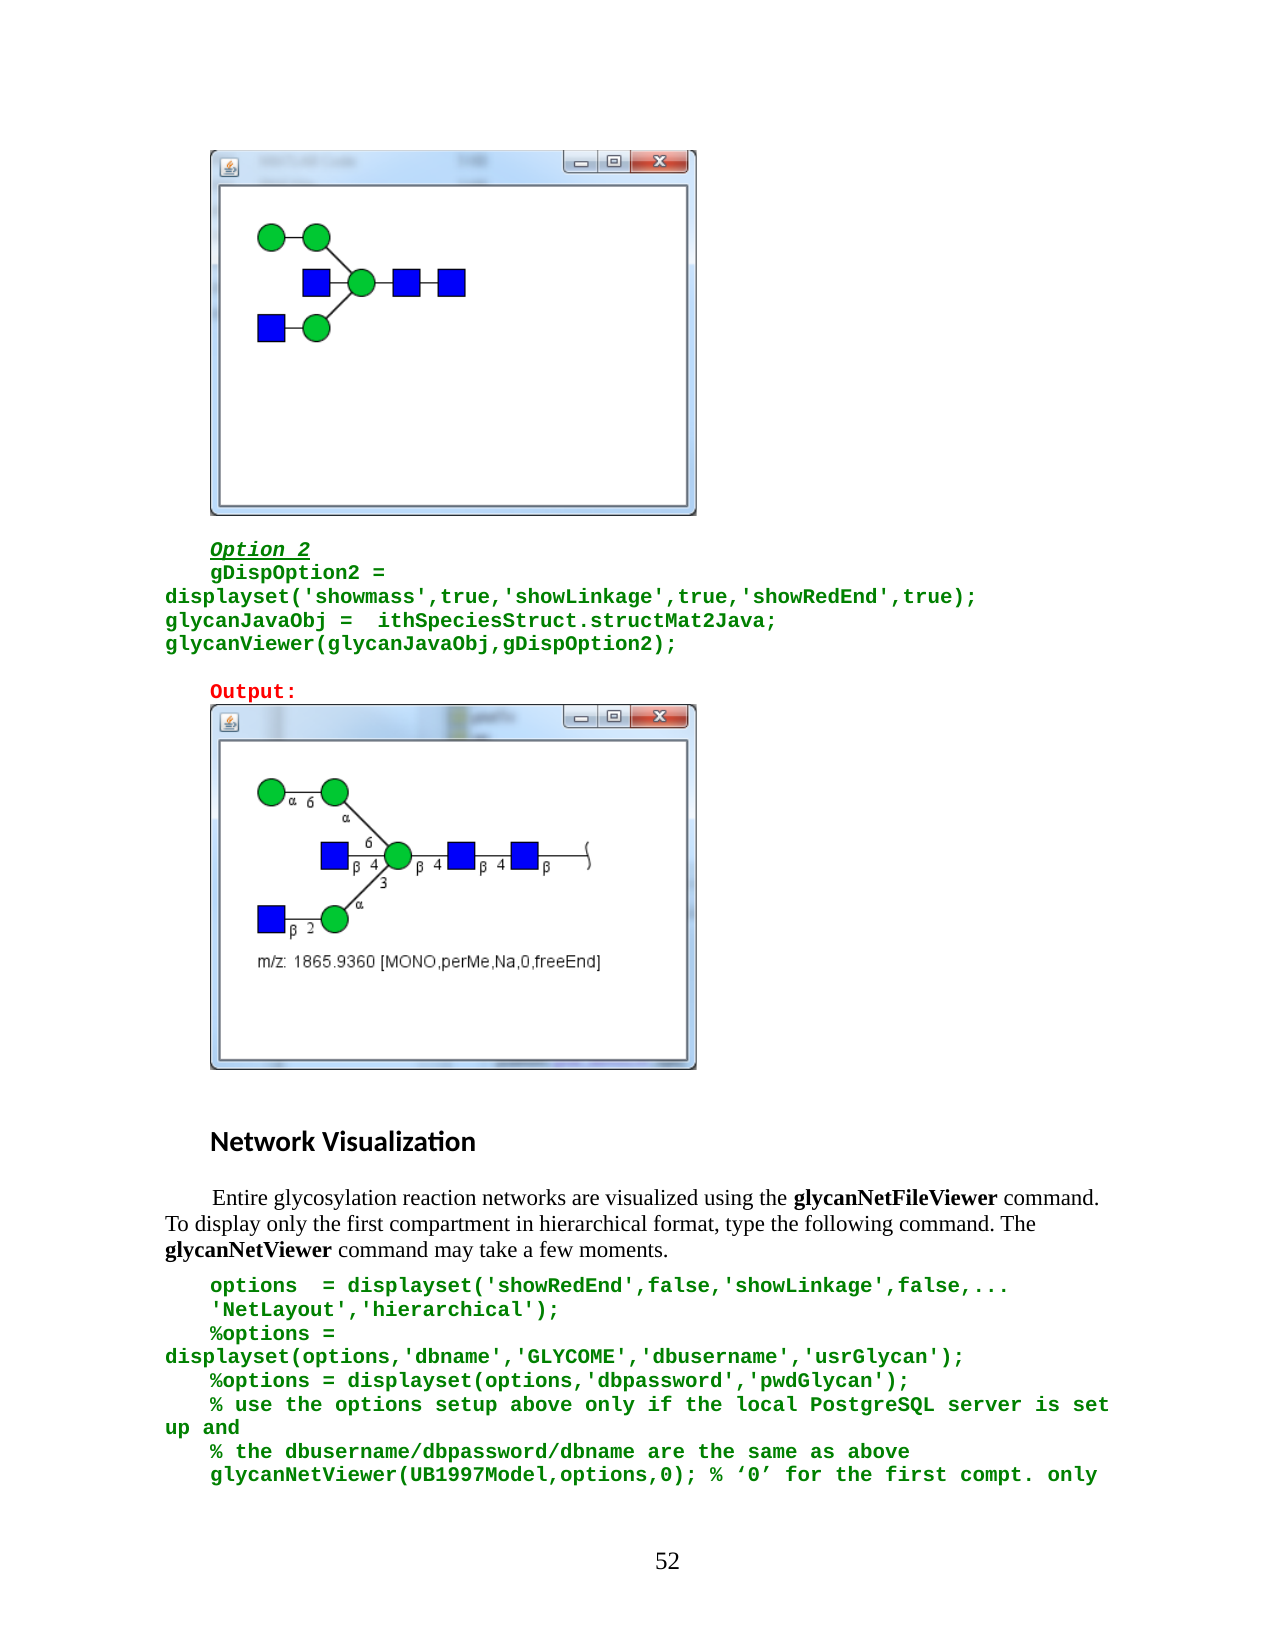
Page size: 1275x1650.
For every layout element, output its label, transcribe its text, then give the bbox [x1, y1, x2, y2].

picture [210, 150, 697, 516]
subtitle Network Visualization [165, 1123, 1125, 1159]
text 'NetLayout','hierarchical'); [165, 1299, 1125, 1323]
text % the dbusername/dbpassword/dbname are the same as above [165, 1441, 1125, 1464]
text gDispOption2 = displayset('showmass',true,'showLinkage',true,'showRedEnd',true); glycanJavaObj = ithSpeciesStruct.structMat2Java; glycanViewer(glycanJavaObj,gDispOption2); [165, 562, 1125, 657]
text %options = displayset(options,'dbpassword','pwdGlycan'); [165, 1370, 1125, 1393]
text Output: [165, 681, 1125, 704]
text options = displayset('showRedEnd',false,'showLinkage',false,... [165, 1275, 1125, 1299]
text %options = displayset(options,'dbname','GLYCOME','dbusername','usrGlycan'); [165, 1323, 1125, 1370]
text Option 2 [165, 539, 1125, 562]
picture [210, 704, 697, 1070]
text % use the options setup above only if the local PostgreSQL server is set up and [165, 1393, 1125, 1441]
text glycanNetViewer(UB1997Model,options,0); % ‘0’ for the first compt. only [165, 1464, 1125, 1488]
text Entire glycosylation reaction networks are visualized using the glycanNetFileViewer command. To display only the first compartment in hierarchical format, type the following command. The glycanNetViewer command may take a few moments. [165, 1184, 1125, 1263]
